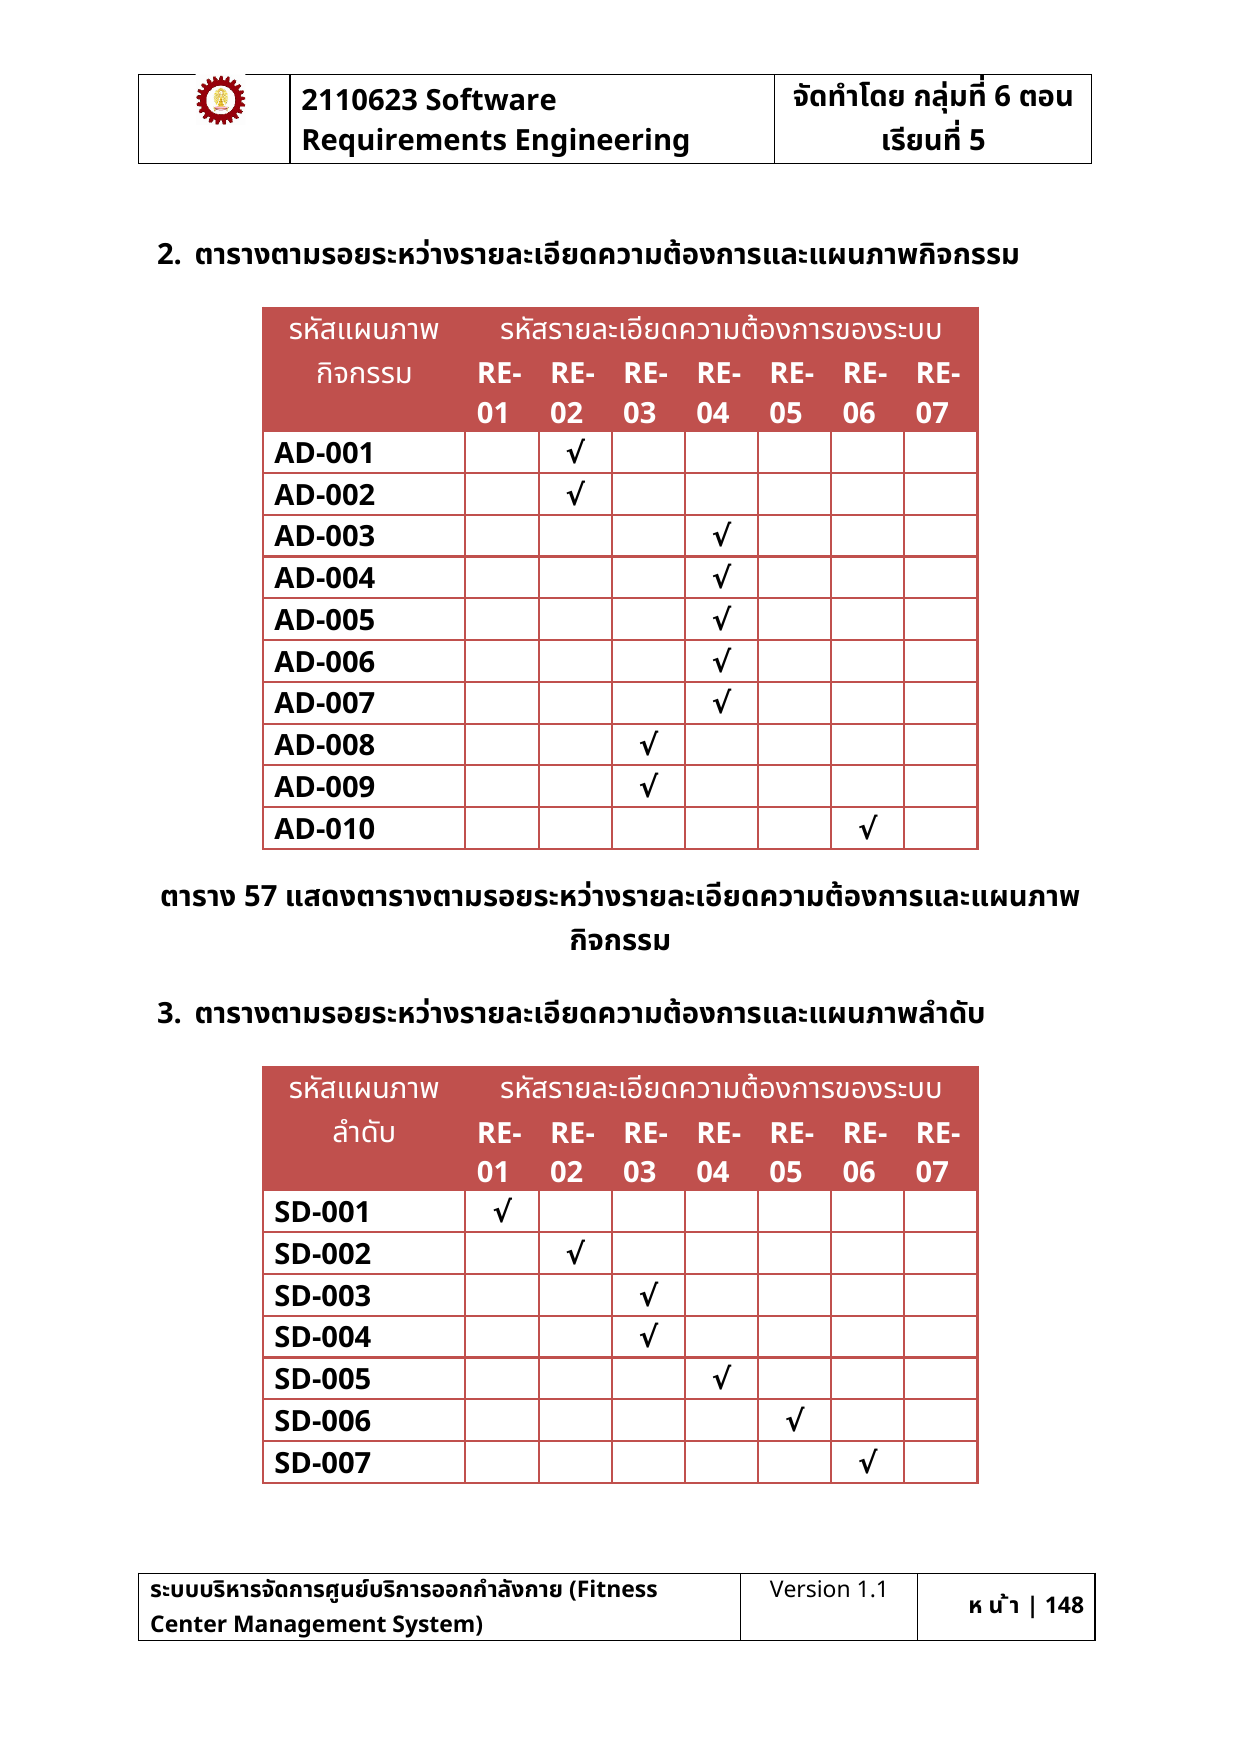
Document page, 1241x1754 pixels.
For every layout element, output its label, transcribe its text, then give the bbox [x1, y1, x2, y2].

picture [195, 74, 246, 125]
table_cell √ [613, 1317, 684, 1356]
table_cell [832, 432, 903, 472]
table_cell [466, 1400, 538, 1440]
table_cell [759, 1359, 830, 1398]
table_cell [466, 1317, 538, 1356]
table_cell [905, 1400, 976, 1440]
table_cell [686, 1400, 757, 1440]
table_cell [905, 683, 976, 722]
table_cell [832, 1191, 903, 1231]
table_cell [466, 766, 538, 806]
table_cell [466, 683, 538, 722]
table_cell [759, 766, 830, 806]
table_cell SD-003 [264, 1275, 464, 1314]
table_cell [759, 1317, 830, 1356]
table_header รหัสรายละเอียดความต้องการของระบบ [466, 1068, 976, 1112]
table_cell [466, 432, 538, 472]
table_cell [466, 1442, 538, 1482]
table_cell [540, 725, 611, 764]
table_cell RE-03 [613, 1112, 684, 1191]
table_cell [832, 1317, 903, 1356]
table_cell [759, 1233, 830, 1273]
table_cell √ [686, 599, 757, 639]
table_cell [613, 599, 684, 639]
table_cell [540, 641, 611, 681]
table_cell [540, 516, 611, 555]
table_cell √ [540, 474, 611, 514]
table_cell AD-005 [264, 599, 464, 639]
table_cell RE-05 [759, 1112, 830, 1191]
table_cell [686, 725, 757, 764]
table_cell [686, 808, 757, 848]
table_cell [759, 1191, 830, 1231]
table_cell [905, 1275, 976, 1314]
table_cell [905, 808, 976, 848]
table_cell [686, 474, 757, 514]
table_cell [905, 1233, 976, 1273]
table_cell [686, 1233, 757, 1273]
table_cell [905, 641, 976, 681]
table_cell SD-001 [264, 1191, 464, 1231]
table_cell [466, 558, 538, 597]
table_cell √ [686, 1359, 757, 1398]
table_cell [905, 1191, 976, 1231]
table_cell [686, 1442, 757, 1482]
table_cell √ [832, 1442, 903, 1482]
table_cell [759, 1275, 830, 1314]
table_cell [905, 766, 976, 806]
table_cell [466, 474, 538, 514]
table_cell [759, 808, 830, 848]
table_cell RE-01 [466, 353, 538, 432]
table_cell RE-04 [686, 1112, 757, 1191]
table_cell AD-006 [264, 641, 464, 681]
table_cell AD-002 [264, 474, 464, 514]
table_cell √ [540, 1233, 611, 1273]
table_cell [832, 474, 903, 514]
table_cell [466, 725, 538, 764]
table_cell RE-07 [905, 353, 976, 432]
table_cell RE-07 [905, 1112, 976, 1191]
table_cell √ [686, 558, 757, 597]
table_cell [686, 1275, 757, 1314]
table_cell [832, 1275, 903, 1314]
table_cell [832, 641, 903, 681]
table_cell [466, 1233, 538, 1273]
table_cell √ [832, 808, 903, 848]
table_cell [540, 599, 611, 639]
table_cell [905, 1317, 976, 1356]
table_cell [759, 599, 830, 639]
table_cell [466, 1275, 538, 1314]
table_cell [905, 432, 976, 472]
table_cell [759, 683, 830, 722]
table_cell SD-005 [264, 1359, 464, 1398]
table_cell RE-01 [466, 1112, 538, 1191]
table_cell [466, 641, 538, 681]
table_cell RE-02 [540, 1112, 611, 1191]
table_cell [540, 766, 611, 806]
table_cell [832, 1400, 903, 1440]
table_cell [466, 1359, 538, 1398]
table_cell [686, 1317, 757, 1356]
table_cell [466, 599, 538, 639]
table_cell [832, 725, 903, 764]
table_cell [759, 516, 830, 555]
table_cell [613, 516, 684, 555]
subtitle ตารางตามรอยระหว่างรายละเอียดความต้องการและแผนภาพลำดับ [157, 992, 1090, 1037]
table_cell SD-004 [264, 1317, 464, 1356]
table_cell RE-02 [540, 353, 611, 432]
subtitle ตารางตามรอยระหว่างรายละเอียดความต้องการและแผนภาพกิจกรรม [157, 233, 1090, 277]
table_cell RE-06 [832, 1112, 903, 1191]
table_cell [905, 516, 976, 555]
table_cell [759, 641, 830, 681]
table_cell [905, 725, 976, 764]
table_cell √ [540, 432, 611, 472]
table_cell [540, 1400, 611, 1440]
table_cell [613, 1191, 684, 1231]
table_cell AD-008 [264, 725, 464, 764]
table_header รหัสแผนภาพลำดับ [264, 1068, 464, 1191]
table_cell SD-006 [264, 1400, 464, 1440]
table_cell AD-009 [264, 766, 464, 806]
table_cell [613, 558, 684, 597]
table_cell [540, 1359, 611, 1398]
table_header รหัสแผนภาพกิจกรรม [264, 309, 464, 432]
table_cell [613, 683, 684, 722]
table_cell [613, 641, 684, 681]
table_cell [686, 432, 757, 472]
table_cell [540, 808, 611, 848]
table_cell AD-004 [264, 558, 464, 597]
table_cell [832, 1359, 903, 1398]
table_cell [832, 1233, 903, 1273]
table_cell [613, 432, 684, 472]
table_cell [540, 558, 611, 597]
table_cell √ [686, 516, 757, 555]
table_cell [613, 1400, 684, 1440]
table_cell [905, 1359, 976, 1398]
table_cell RE-03 [613, 353, 684, 432]
table_cell [905, 1442, 976, 1482]
table_cell [466, 516, 538, 555]
table_cell [759, 432, 830, 472]
table_cell AD-007 [264, 683, 464, 722]
table_header รหัสรายละเอียดความต้องการของระบบ [466, 309, 976, 353]
table_cell √ [686, 641, 757, 681]
table_cell √ [686, 683, 757, 722]
table_cell [832, 558, 903, 597]
table_cell SD-002 [264, 1233, 464, 1273]
table_cell [759, 474, 830, 514]
table_cell [540, 1317, 611, 1356]
table_cell √ [613, 1275, 684, 1314]
table_cell [832, 683, 903, 722]
table_cell [540, 1275, 611, 1314]
table_cell RE-04 [686, 353, 757, 432]
table_cell [613, 474, 684, 514]
table_cell [613, 1359, 684, 1398]
table_cell RE-05 [759, 353, 830, 432]
table_cell [540, 683, 611, 722]
table_cell [832, 766, 903, 806]
table_cell [905, 474, 976, 514]
table_cell √ [759, 1400, 830, 1440]
table_cell [832, 599, 903, 639]
table_cell [686, 1191, 757, 1231]
table_cell [686, 766, 757, 806]
table_cell [540, 1191, 611, 1231]
table_cell [759, 725, 830, 764]
table_cell RE-06 [832, 353, 903, 432]
table_cell [613, 808, 684, 848]
table_cell AD-001 [264, 432, 464, 472]
table_cell √ [613, 766, 684, 806]
table_cell SD-007 [264, 1442, 464, 1482]
table_cell √ [466, 1191, 538, 1231]
table_cell [759, 558, 830, 597]
table_cell [540, 1442, 611, 1482]
table_cell [613, 1442, 684, 1482]
table_cell AD-010 [264, 808, 464, 848]
table_cell AD-003 [264, 516, 464, 555]
table_cell √ [613, 725, 684, 764]
table_cell [905, 599, 976, 639]
table_cell [905, 558, 976, 597]
table_cell [613, 1233, 684, 1273]
table_cell [759, 1442, 830, 1482]
table_cell [832, 516, 903, 555]
table_cell [466, 808, 538, 848]
